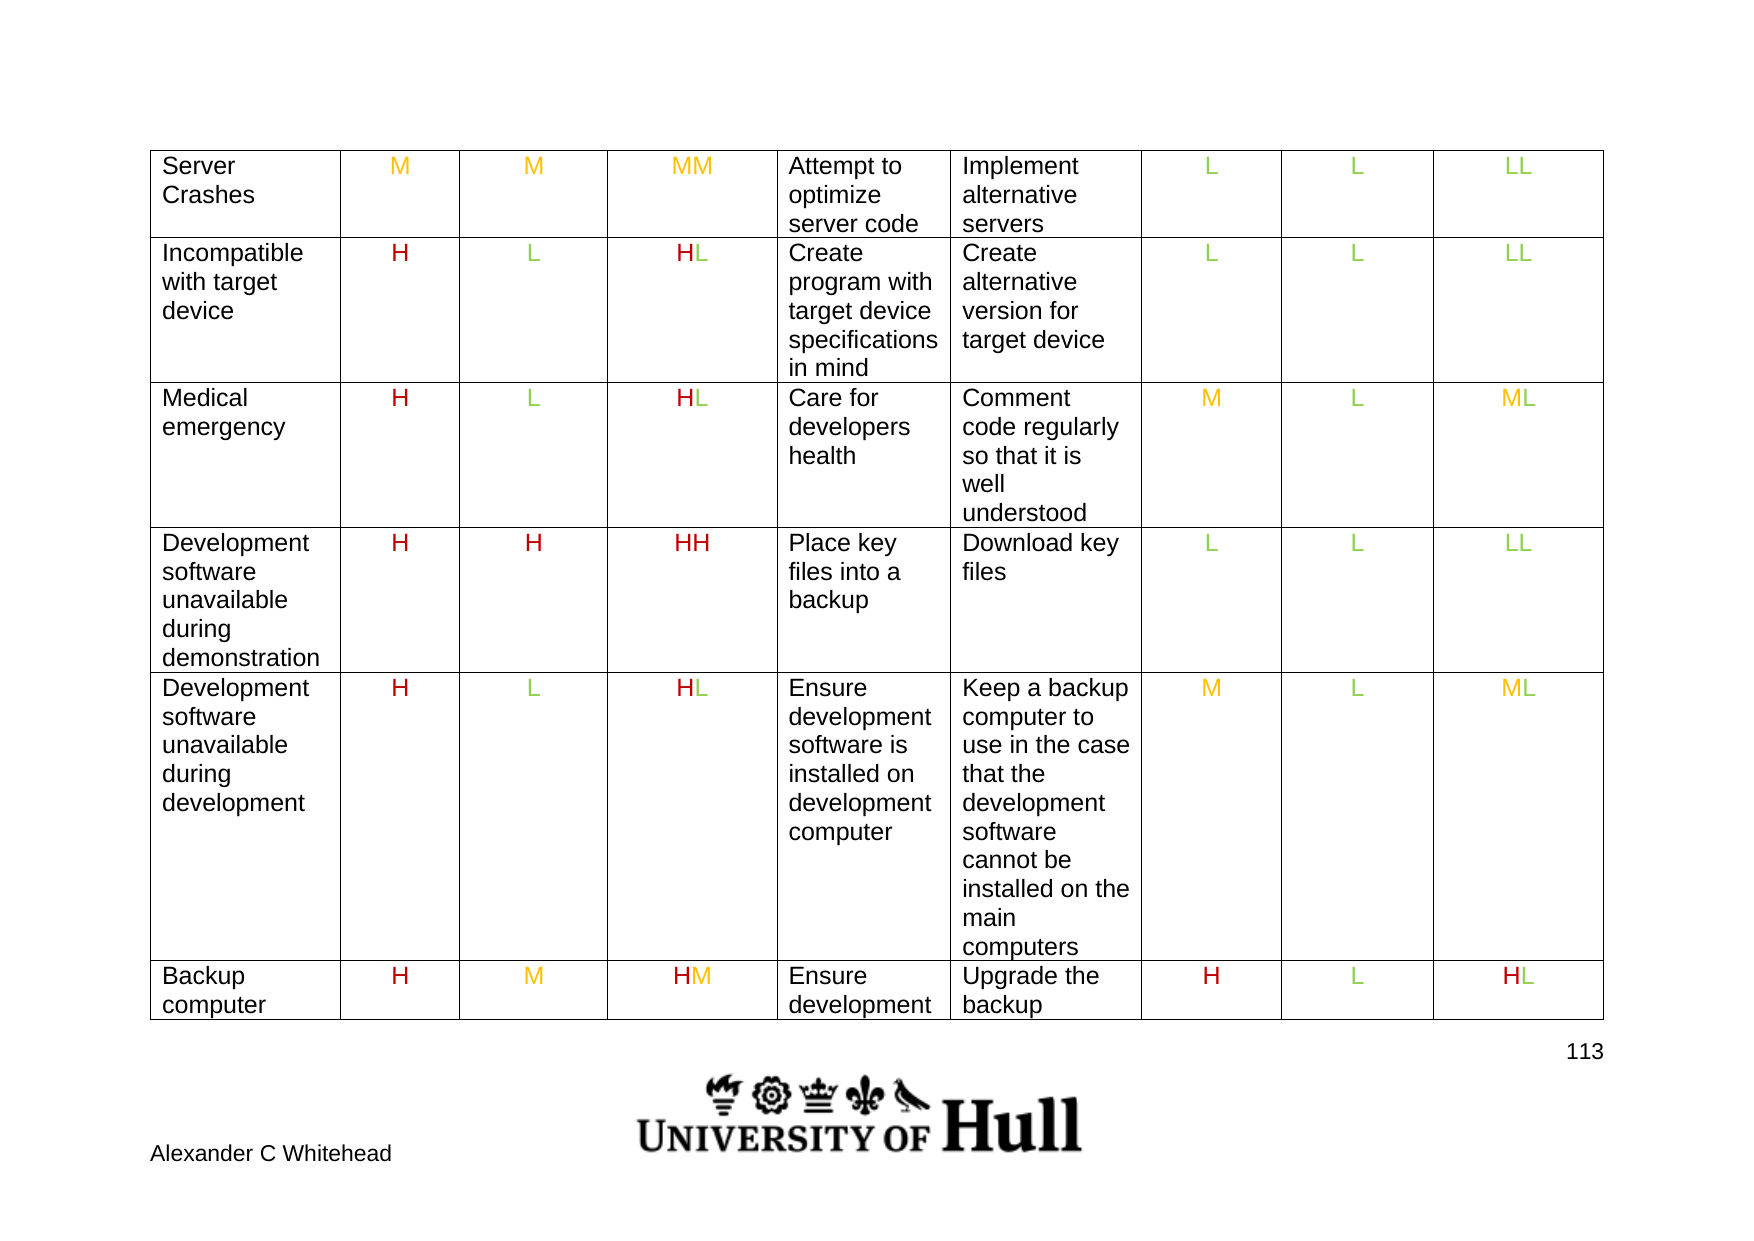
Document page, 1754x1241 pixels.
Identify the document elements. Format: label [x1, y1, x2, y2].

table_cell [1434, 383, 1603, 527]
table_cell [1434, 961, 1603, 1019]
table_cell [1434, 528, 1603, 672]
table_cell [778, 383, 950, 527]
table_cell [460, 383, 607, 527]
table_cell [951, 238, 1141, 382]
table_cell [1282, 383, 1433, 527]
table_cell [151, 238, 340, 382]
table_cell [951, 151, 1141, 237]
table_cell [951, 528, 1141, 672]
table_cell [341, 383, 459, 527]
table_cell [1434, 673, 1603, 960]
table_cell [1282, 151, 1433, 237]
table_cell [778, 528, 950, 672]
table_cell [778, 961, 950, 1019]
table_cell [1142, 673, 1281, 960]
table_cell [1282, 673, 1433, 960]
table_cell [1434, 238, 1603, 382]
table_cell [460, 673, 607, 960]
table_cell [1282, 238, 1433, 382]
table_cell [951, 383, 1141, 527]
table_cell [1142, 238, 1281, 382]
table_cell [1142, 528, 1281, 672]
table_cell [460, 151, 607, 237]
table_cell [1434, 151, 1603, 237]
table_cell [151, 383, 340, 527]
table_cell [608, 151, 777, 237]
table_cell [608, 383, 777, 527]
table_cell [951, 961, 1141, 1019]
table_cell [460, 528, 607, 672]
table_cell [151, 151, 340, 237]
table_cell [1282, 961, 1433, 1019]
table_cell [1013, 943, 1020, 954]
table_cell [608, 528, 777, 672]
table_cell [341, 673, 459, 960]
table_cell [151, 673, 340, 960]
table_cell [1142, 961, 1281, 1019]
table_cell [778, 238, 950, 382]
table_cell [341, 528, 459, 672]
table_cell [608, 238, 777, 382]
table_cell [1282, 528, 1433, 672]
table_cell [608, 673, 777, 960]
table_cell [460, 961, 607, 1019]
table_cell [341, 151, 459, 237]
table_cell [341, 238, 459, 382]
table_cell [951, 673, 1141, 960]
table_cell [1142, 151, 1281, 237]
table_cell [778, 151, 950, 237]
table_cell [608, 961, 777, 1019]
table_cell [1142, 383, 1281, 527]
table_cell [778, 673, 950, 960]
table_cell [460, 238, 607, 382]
picture [630, 1064, 1091, 1162]
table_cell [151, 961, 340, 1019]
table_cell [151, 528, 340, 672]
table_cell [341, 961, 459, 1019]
